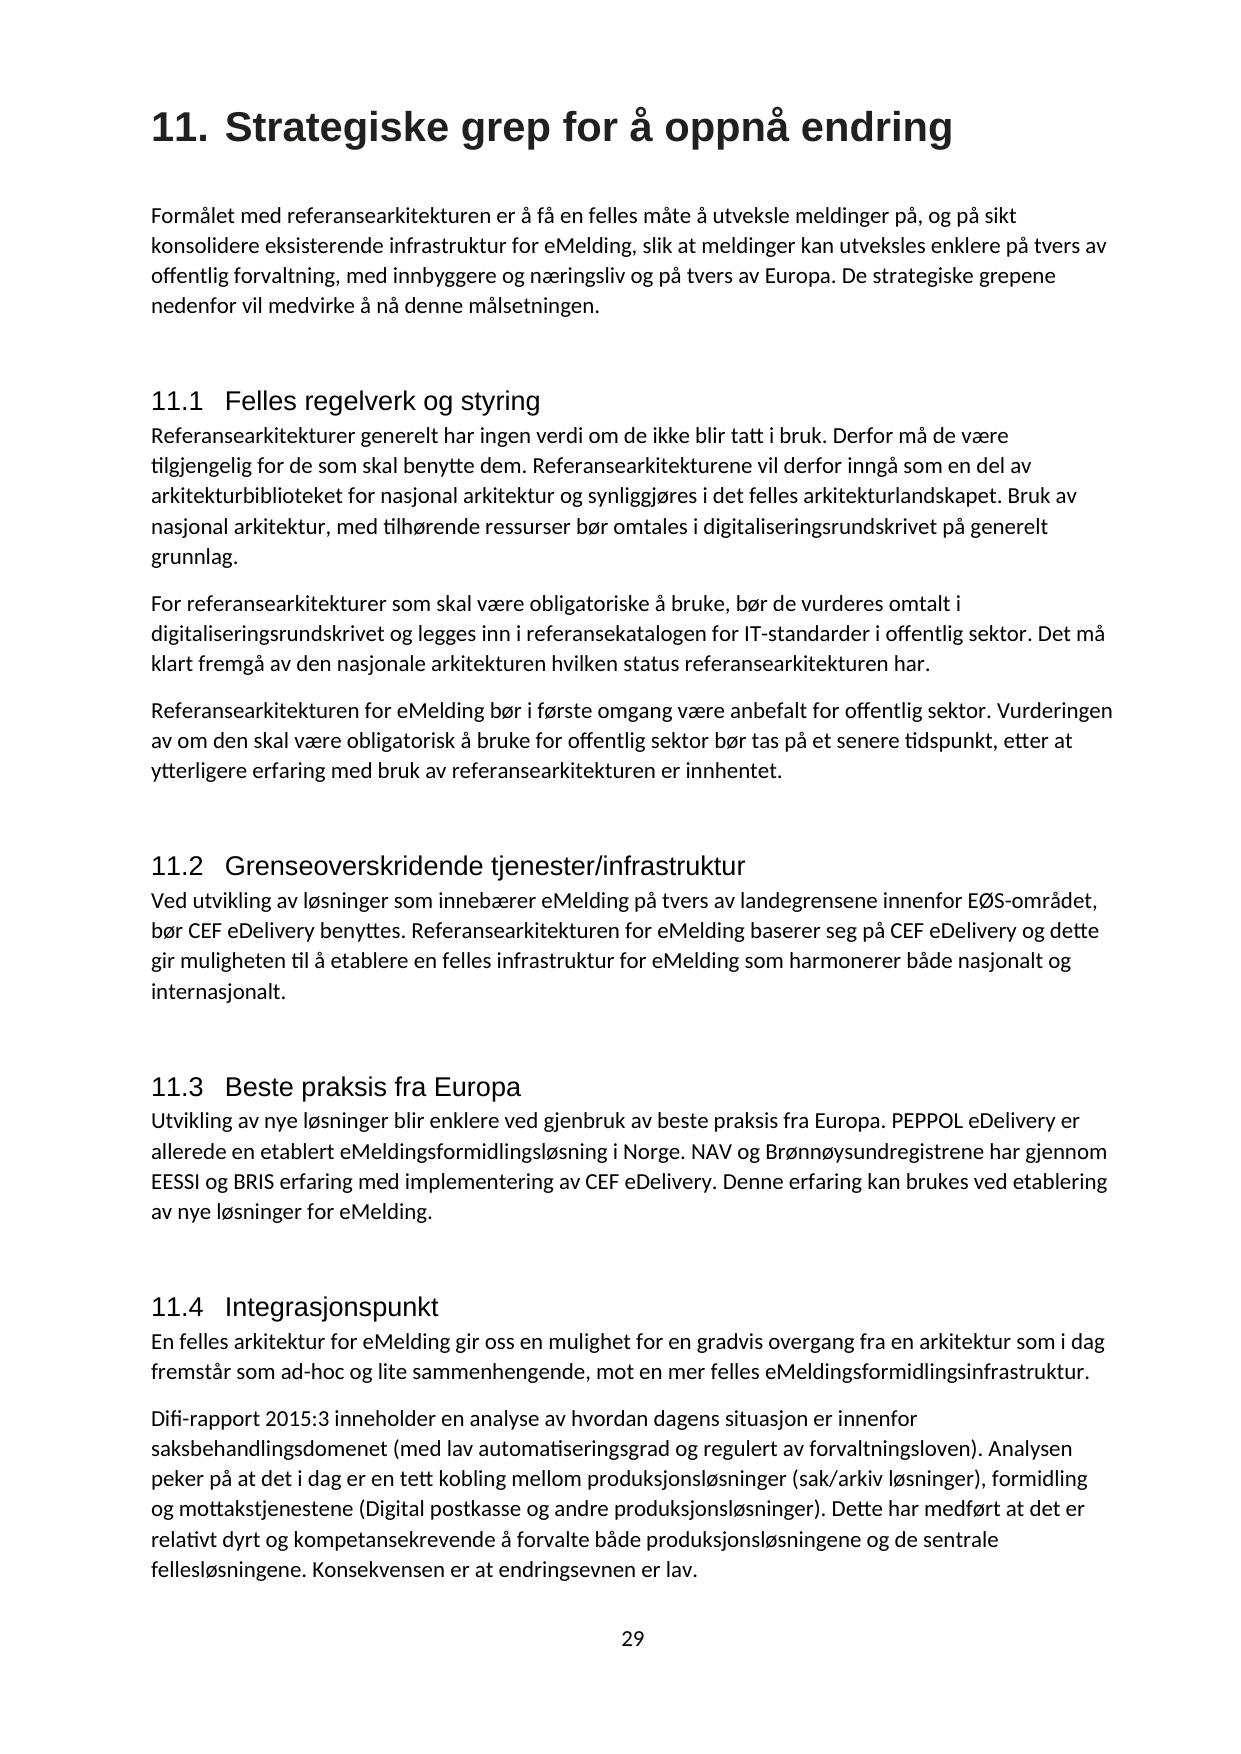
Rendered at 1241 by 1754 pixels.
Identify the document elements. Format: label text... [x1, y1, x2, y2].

text Difi-rapport 2015:3 inneholder en analyse av hvordan dagens situasjon er innenfor saksbehandlingsdomenet (med lav automatiseringsgrad og regulert av forvaltningsloven). Analysen peker på at det i dag er en tett kobling mellom produksjonsløsninger (sak/arkiv løsninger), formidling og mottakstjenestene (Digital postkasse og andre produksjonsløsninger). Dette har medført at det er relativt dyrt og kompetansekrevende å forvalte både produksjonsløsningene og de sentrale fellesløsningene. Konsekvensen er at endringsevnen er lav. [151, 1404, 1114, 1583]
text For referansearkitekturer som skal være obligatoriske å bruke, bør de vurderes omtalt i digitaliseringsrundskrivet og legges inn i referansekatalogen for IT-standarder i offentlig sektor. Det må klart fremgå av den nasjonale arkitekturen hvilken status referansearkitekturen har. [151, 589, 1114, 677]
subtitle 11.1 Felles regelverk og styring [151, 385, 1114, 416]
text Referansearkitekturer generelt har ingen verdi om de ikke blir tatt i bruk. Derfor må de være tilgjengelig for de som skal benytte dem. Referansearkitekturene vil derfor inngå som en del av arkitekturbiblioteket for nasjonal arkitektur og synliggjøres i det felles arkitekturlandskapet. Bruk av nasjonal arkitektur, med tilhørende ressurser bør omtales i digitaliseringsrundskrivet på generelt grunnlag. [151, 421, 1114, 570]
text En felles arkitektur for eMelding gir oss en mulighet for en gradvis overgang fra en arkitektur som i dag fremstår som ad-hoc og lite sammenhengende, mot en mer felles eMeldingsformidlingsinfrastruktur. [151, 1327, 1114, 1385]
text Ved utvikling av løsninger som innebærer eMelding på tvers av landegrensene innenfor EØS-området, bør CEF eDelivery benyttes. Referansearkitekturen for eMelding baserer seg på CEF eDelivery og dette gir muligheten til å etablere en felles infrastruktur for eMelding som harmonerer både nasjonalt og internasjonalt. [151, 886, 1114, 1005]
text Utvikling av nye løsninger blir enklere ved gjenbruk av beste praksis fra Europa. PEPPOL eDelivery er allerede en etablert eMeldingsformidlingsløsning i Norge. NAV og Brønnøysundregistrene har gjennom EESSI og BRIS erfaring med implementering av CEF eDelivery. Denne erfaring kan brukes ved etablering av nye løsninger for eMelding. [151, 1107, 1114, 1225]
subtitle 11.2 Grenseoverskridende tjenester/infrastruktur [151, 850, 1114, 882]
text Formålet med referansearkitekturen er å få en felles måte å utveksle meldinger på, og på sikt konsolidere eksisterende infrastruktur for eMelding, slik at meldinger kan utveksles enklere på tvers av offentlig forvaltning, med innbyggere og næringsliv og på tvers av Europa. De strategiske grepene nedenfor vil medvirke å nå denne målsetningen. [151, 201, 1114, 319]
subtitle Strategiske grep for å oppnå endring [151, 102, 1114, 150]
subtitle 11.4 Integrasjonspunkt [151, 1291, 1114, 1322]
subtitle 11.3 Beste praksis fra Europa [151, 1071, 1114, 1102]
text Referansearkitekturen for eMelding bør i første omgang være anbefalt for offentlig sektor. Vurderingen av om den skal være obligatorisk å bruke for offentlig sektor bør tas på et senere tidspunkt, etter at ytterligere erfaring med bruk av referansearkitekturen er innhentet. [151, 696, 1114, 784]
